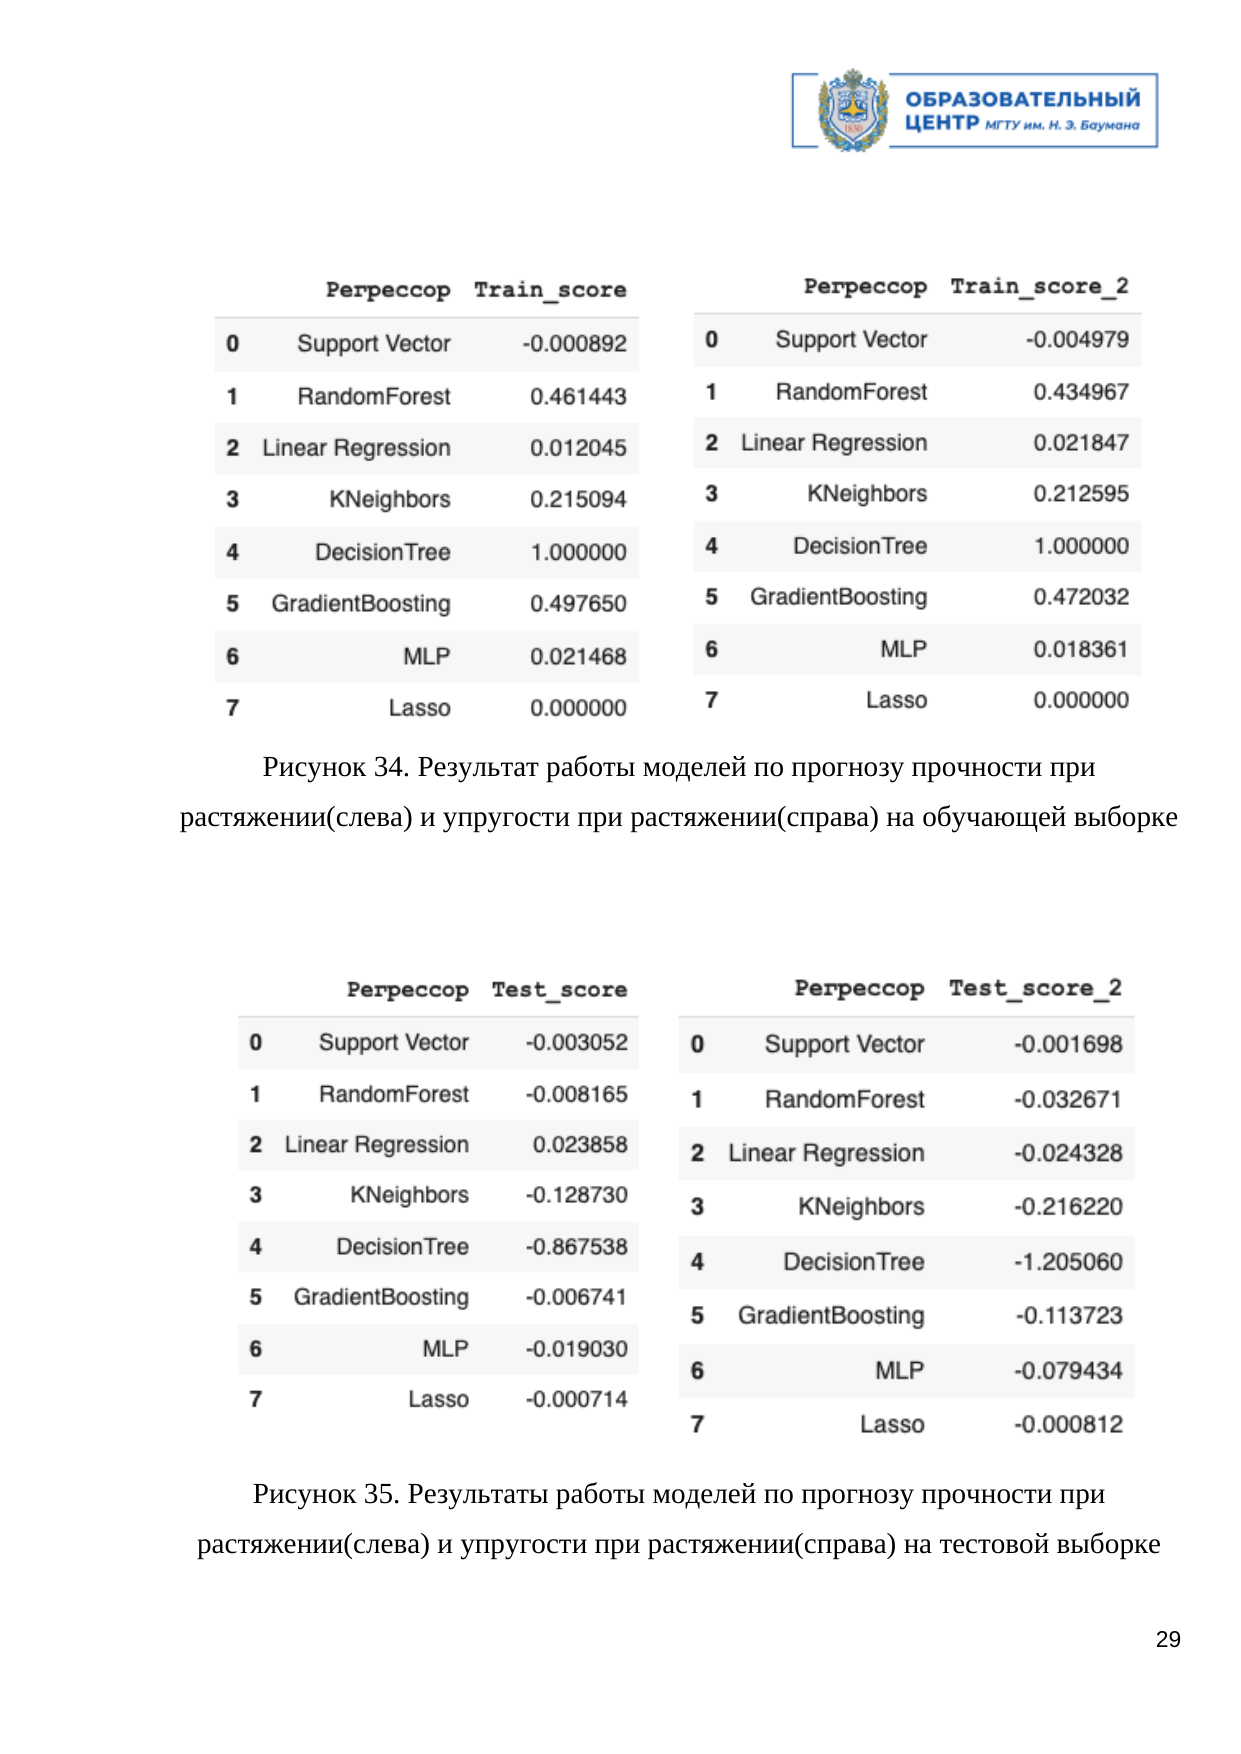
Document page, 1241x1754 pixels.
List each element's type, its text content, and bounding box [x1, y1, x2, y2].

picture [761, 45, 1209, 168]
picture [674, 949, 1149, 1464]
picture [177, 966, 647, 1464]
picture [177, 259, 1147, 736]
